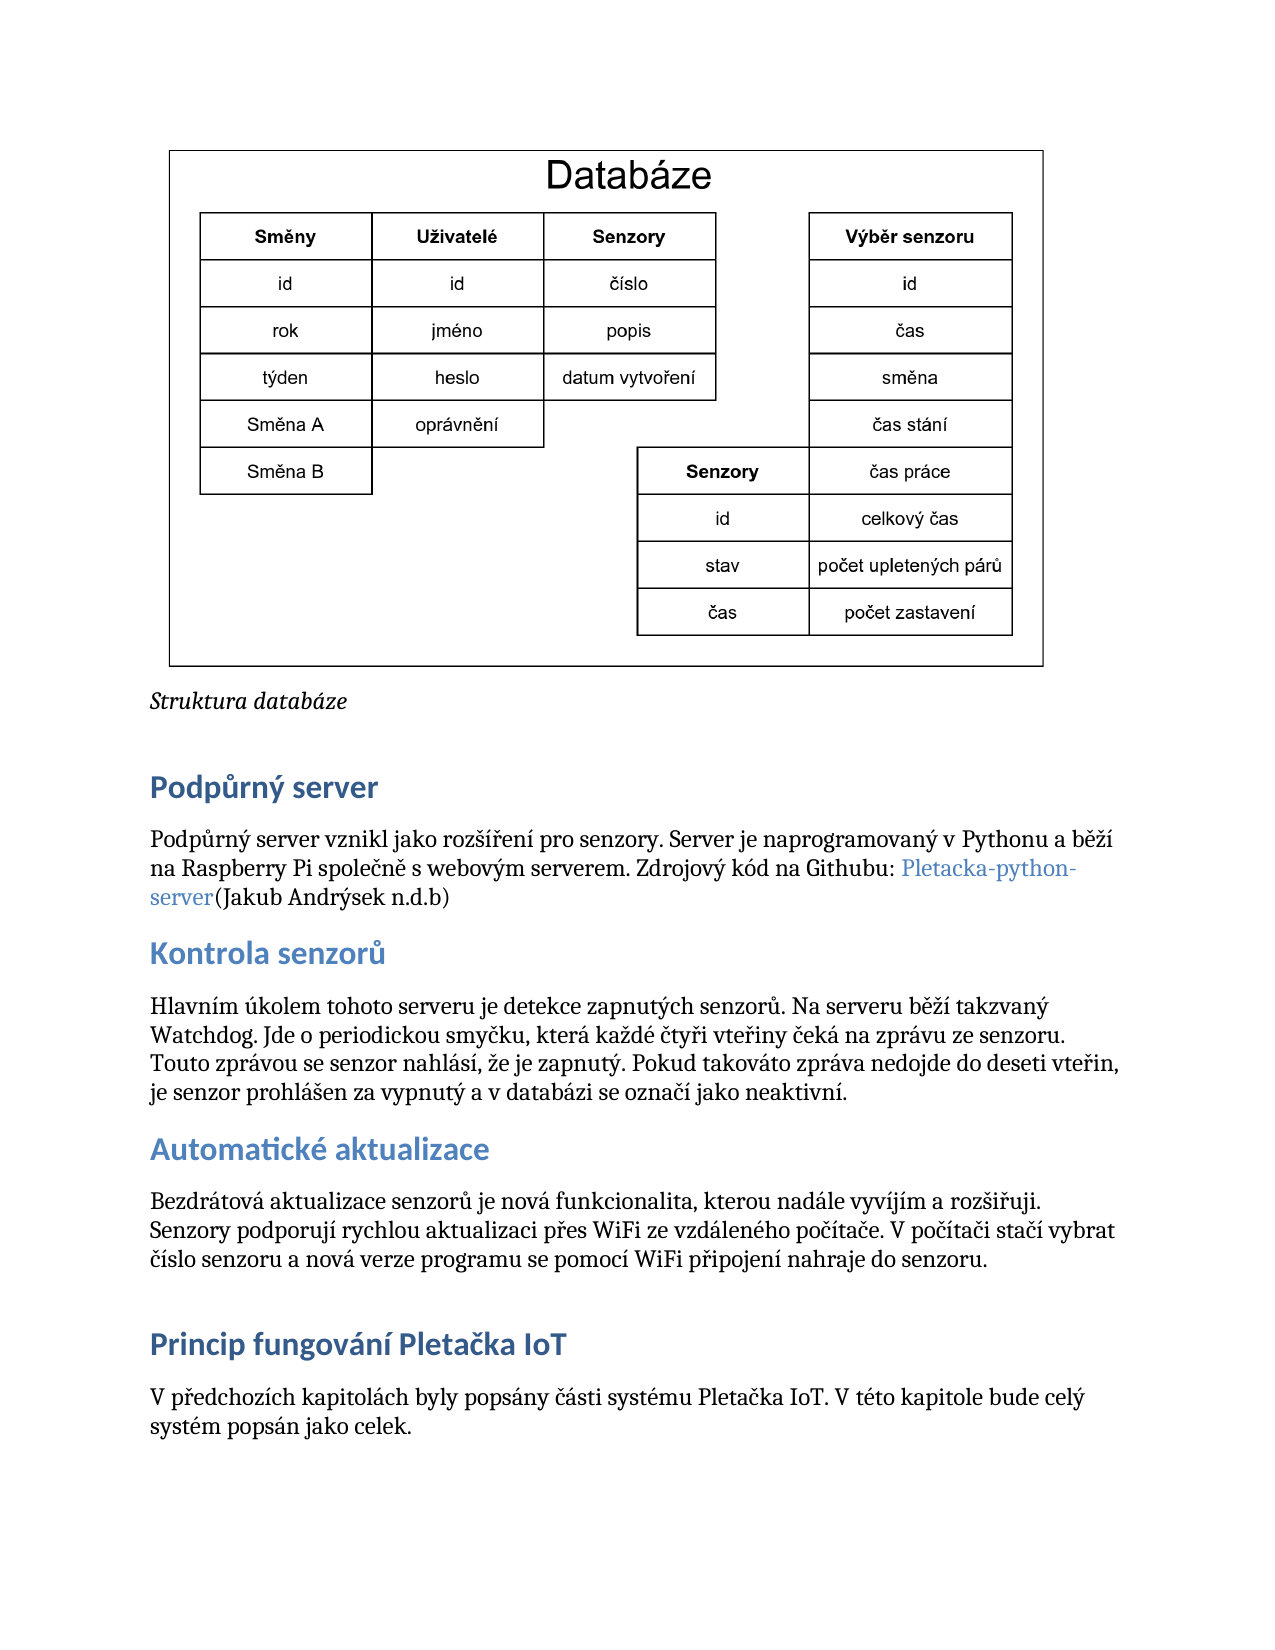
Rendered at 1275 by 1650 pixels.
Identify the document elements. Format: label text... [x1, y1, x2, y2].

picture [168, 150, 1044, 667]
subtitle Kontrola senzorů [150, 932, 1125, 973]
text Bezdrátová aktualizace senzorů je nová funkcionalita, kterou nadále vyvíjím a rozšiřuji. Senzory podporují rychlou aktualizaci přes WiFi ze vzdáleného počítače. V počítači stačí vybrat číslo senzoru a nová verze programu se pomocí WiFi připojení nahraje do senzoru. [150, 1187, 1125, 1273]
text V předchozích kapitolách byly popsány části systému Pletačka IoT. V této kapitole bude celý systém popsán jako celek. [150, 1383, 1125, 1440]
subtitle Automatické aktualizace [150, 1128, 1125, 1168]
text Struktura databáze [150, 687, 1125, 716]
text Podpůrný server vznikl jako rozšíření pro senzory. Server je naprogramovaný v Pythonu a běží na Raspberry Pi společně s webovým serverem. Zdrojový kód na Githubu: Pletacka-python-server(Jakub Andrýsek n.d.b) [150, 825, 1125, 912]
subtitle Podpůrný server [150, 766, 1125, 807]
text Hlavním úkolem tohoto serveru je detekce zapnutých senzorů. Na serveru běží takzvaný Watchdog. Jde o periodickou smyčku, která každé čtyři vteřiny čeká na zprávu ze senzoru. Touto zprávou se senzor nahlásí, že je zapnutý. Pokud takováto zpráva nedojde do deseti vteřin, je senzor prohlášen za vypnutý a v databázi se označí jako neaktivní. [150, 992, 1125, 1107]
subtitle Princip fungování Pletačka IoT [150, 1323, 1125, 1364]
